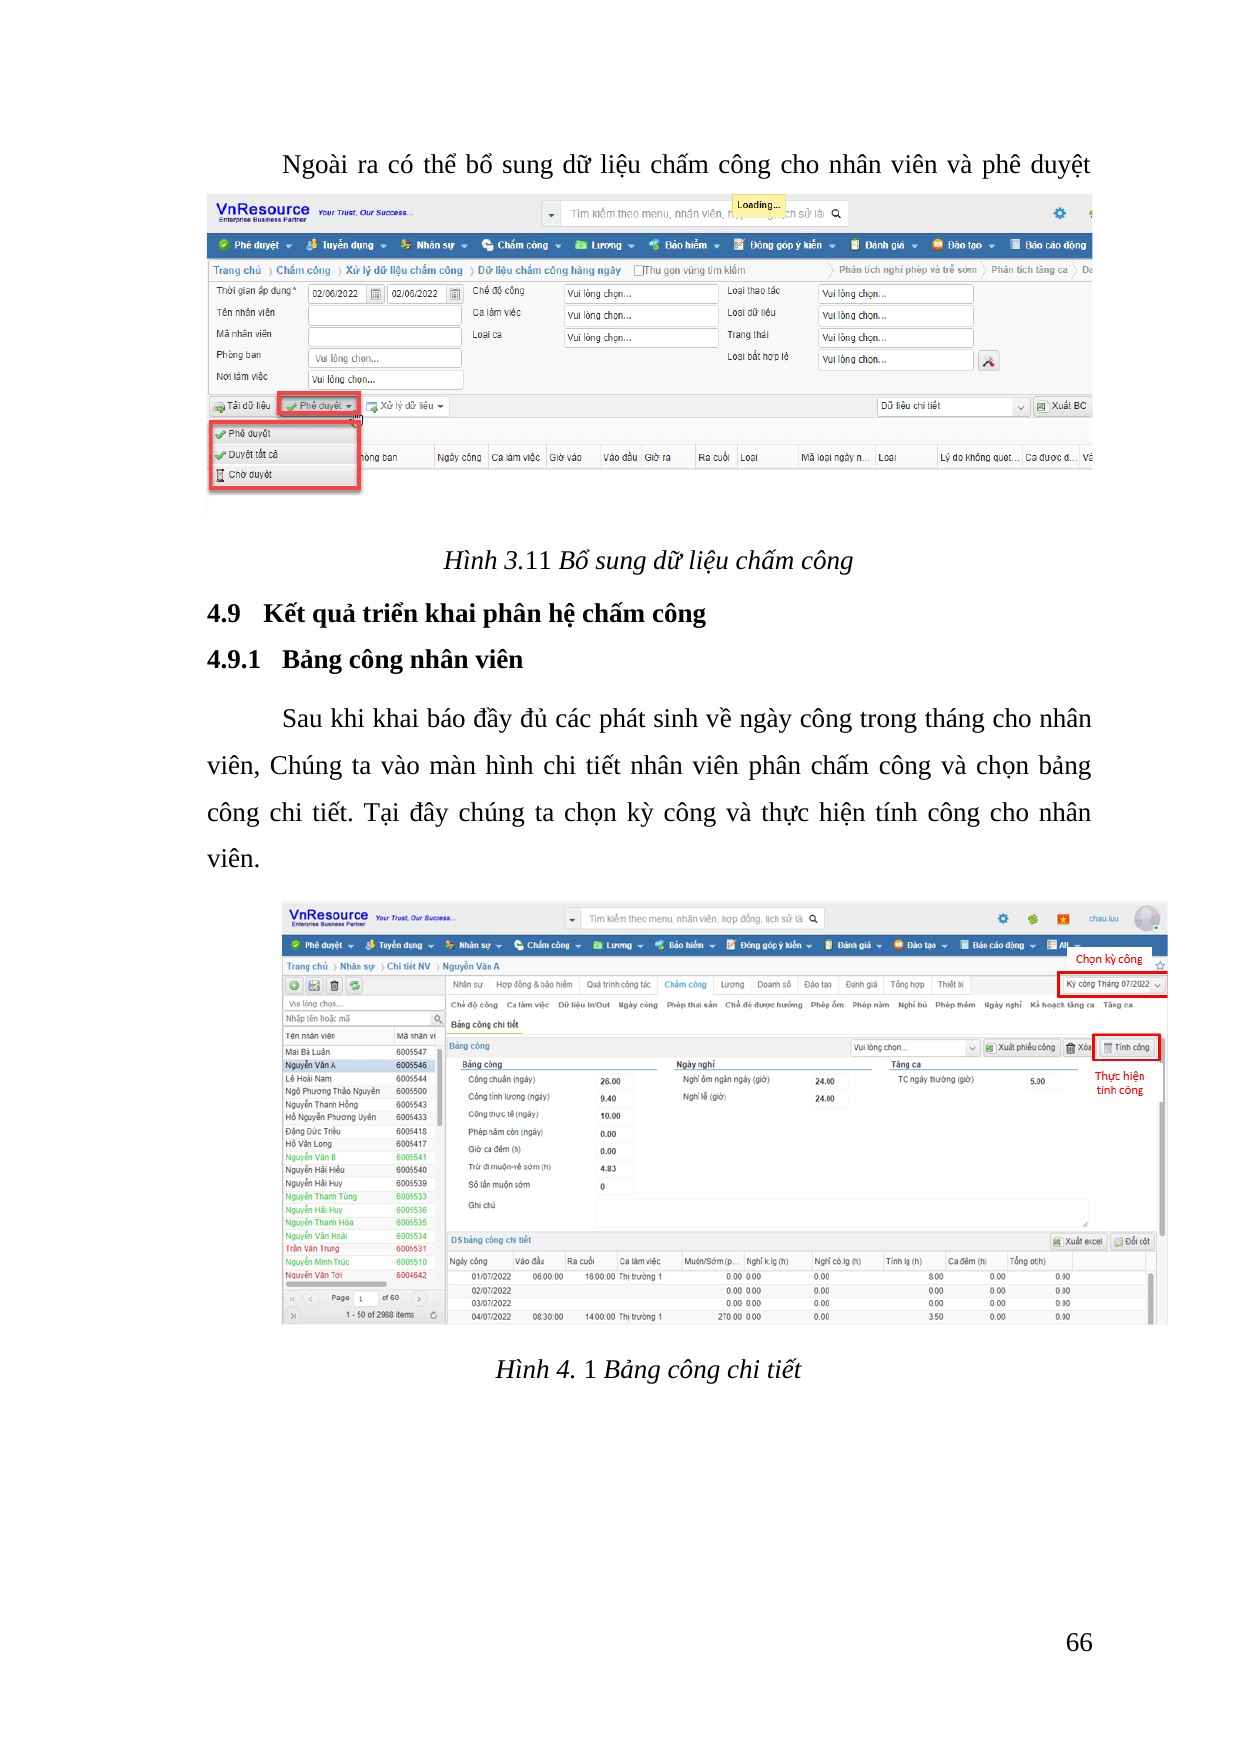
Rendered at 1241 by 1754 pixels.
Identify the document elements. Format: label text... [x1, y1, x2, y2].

text Ngoài ra có thể bổ sung dữ liệu chấm công cho nhân viên và phê duyệt [207, 148, 1092, 194]
list Bảng công nhân viên [207, 643, 1092, 674]
list Kết quả triển khai phân hệ chấm công [207, 597, 1092, 628]
picture [206, 194, 1093, 516]
text Sau khi khai báo đầy đủ các phát sinh về ngày công trong tháng cho nhân viên, Chúng ta vào màn hình chi tiết nhân viên phân chấm công và chọn bảng công chi tiết. Tại đây chúng ta chọn kỳ công và thực hiện tính công cho nhân viên. [207, 702, 1092, 874]
picture [281, 901, 1168, 1325]
